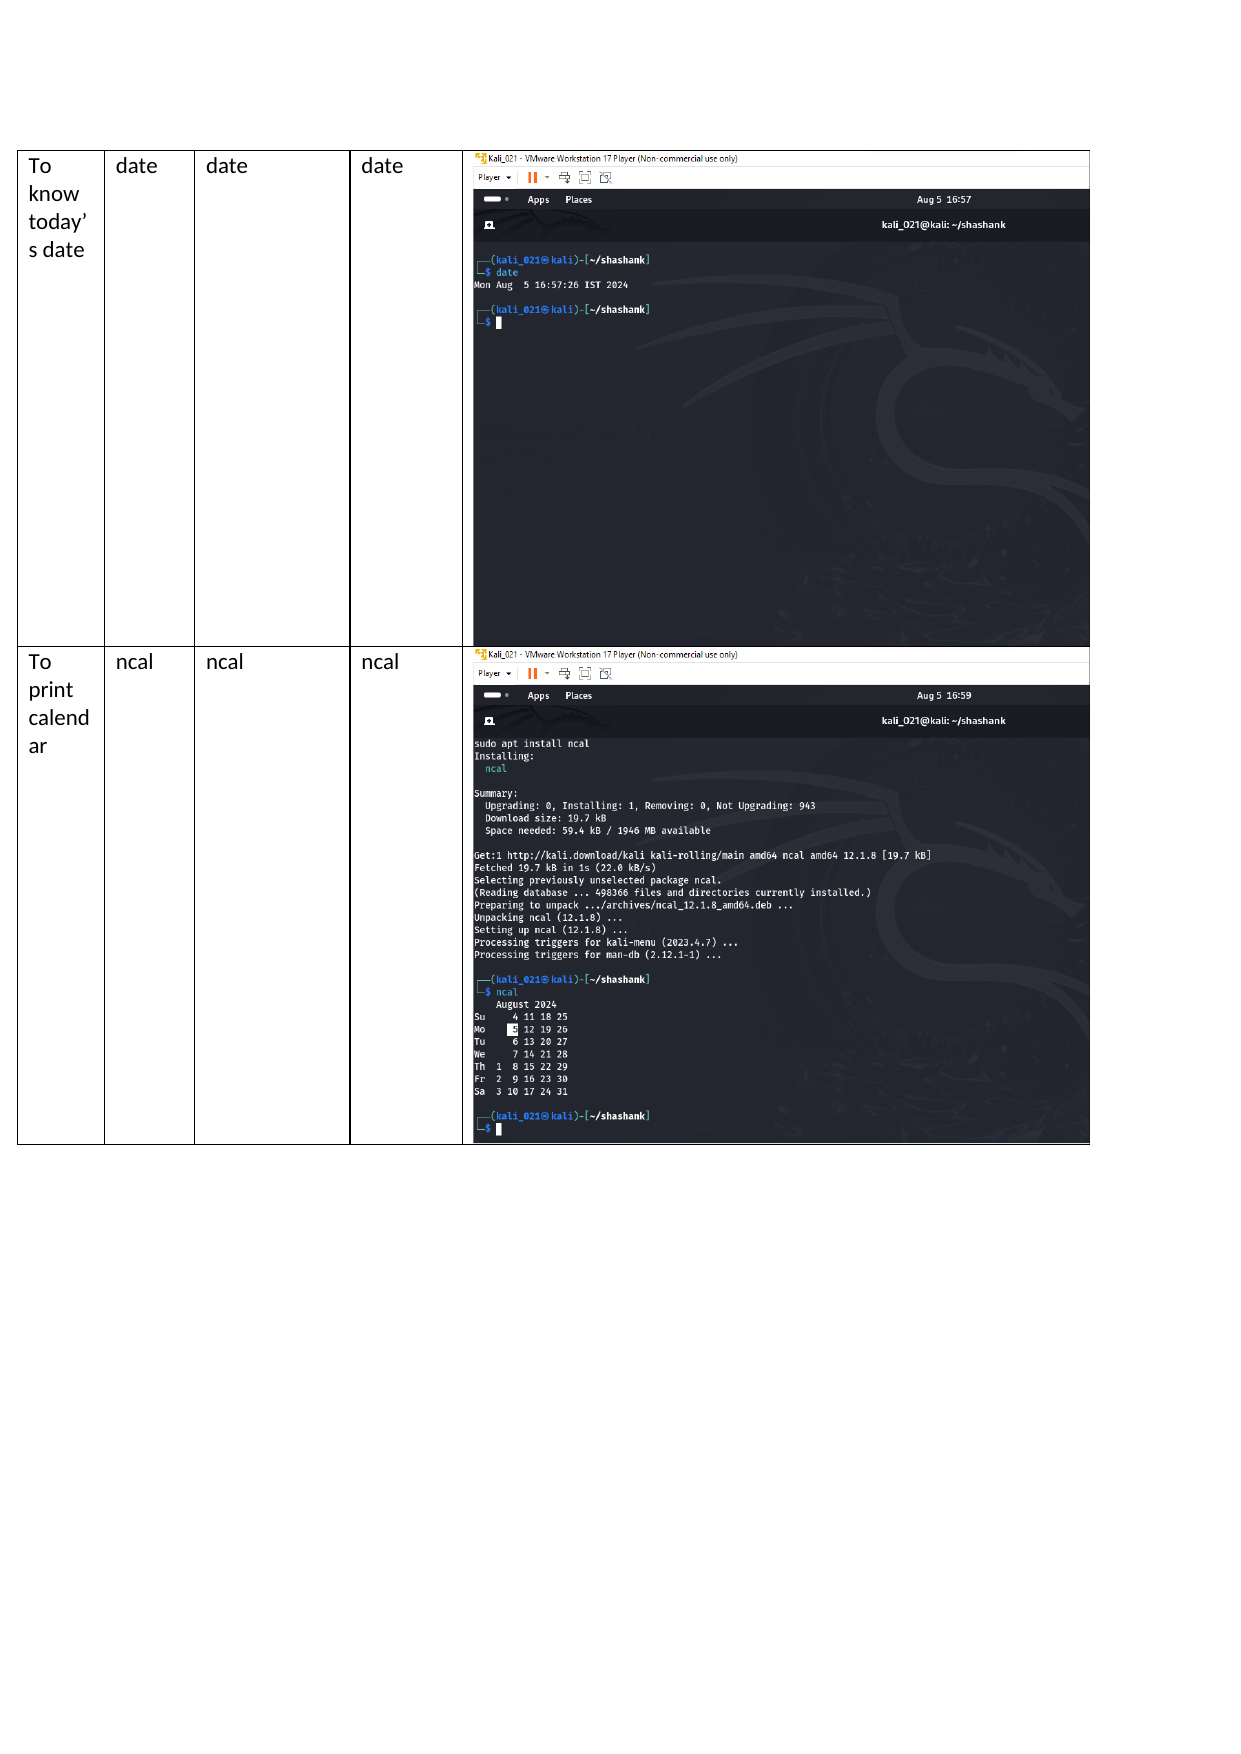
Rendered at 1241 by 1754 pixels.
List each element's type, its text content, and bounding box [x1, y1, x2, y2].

table_cell date [195, 151, 349, 646]
table_cell date [105, 151, 194, 646]
table_cell [463, 151, 473, 646]
table_cell [463, 647, 473, 1144]
table_cell ncal [195, 647, 349, 1144]
table_cell ncal [351, 647, 462, 1144]
table_cell To know today’s date [18, 151, 104, 646]
picture [473, 647, 1090, 1144]
picture [473, 151, 1090, 646]
table_cell date [351, 151, 462, 646]
table_cell To print calendar [18, 647, 104, 1144]
table_cell ncal [105, 647, 194, 1144]
